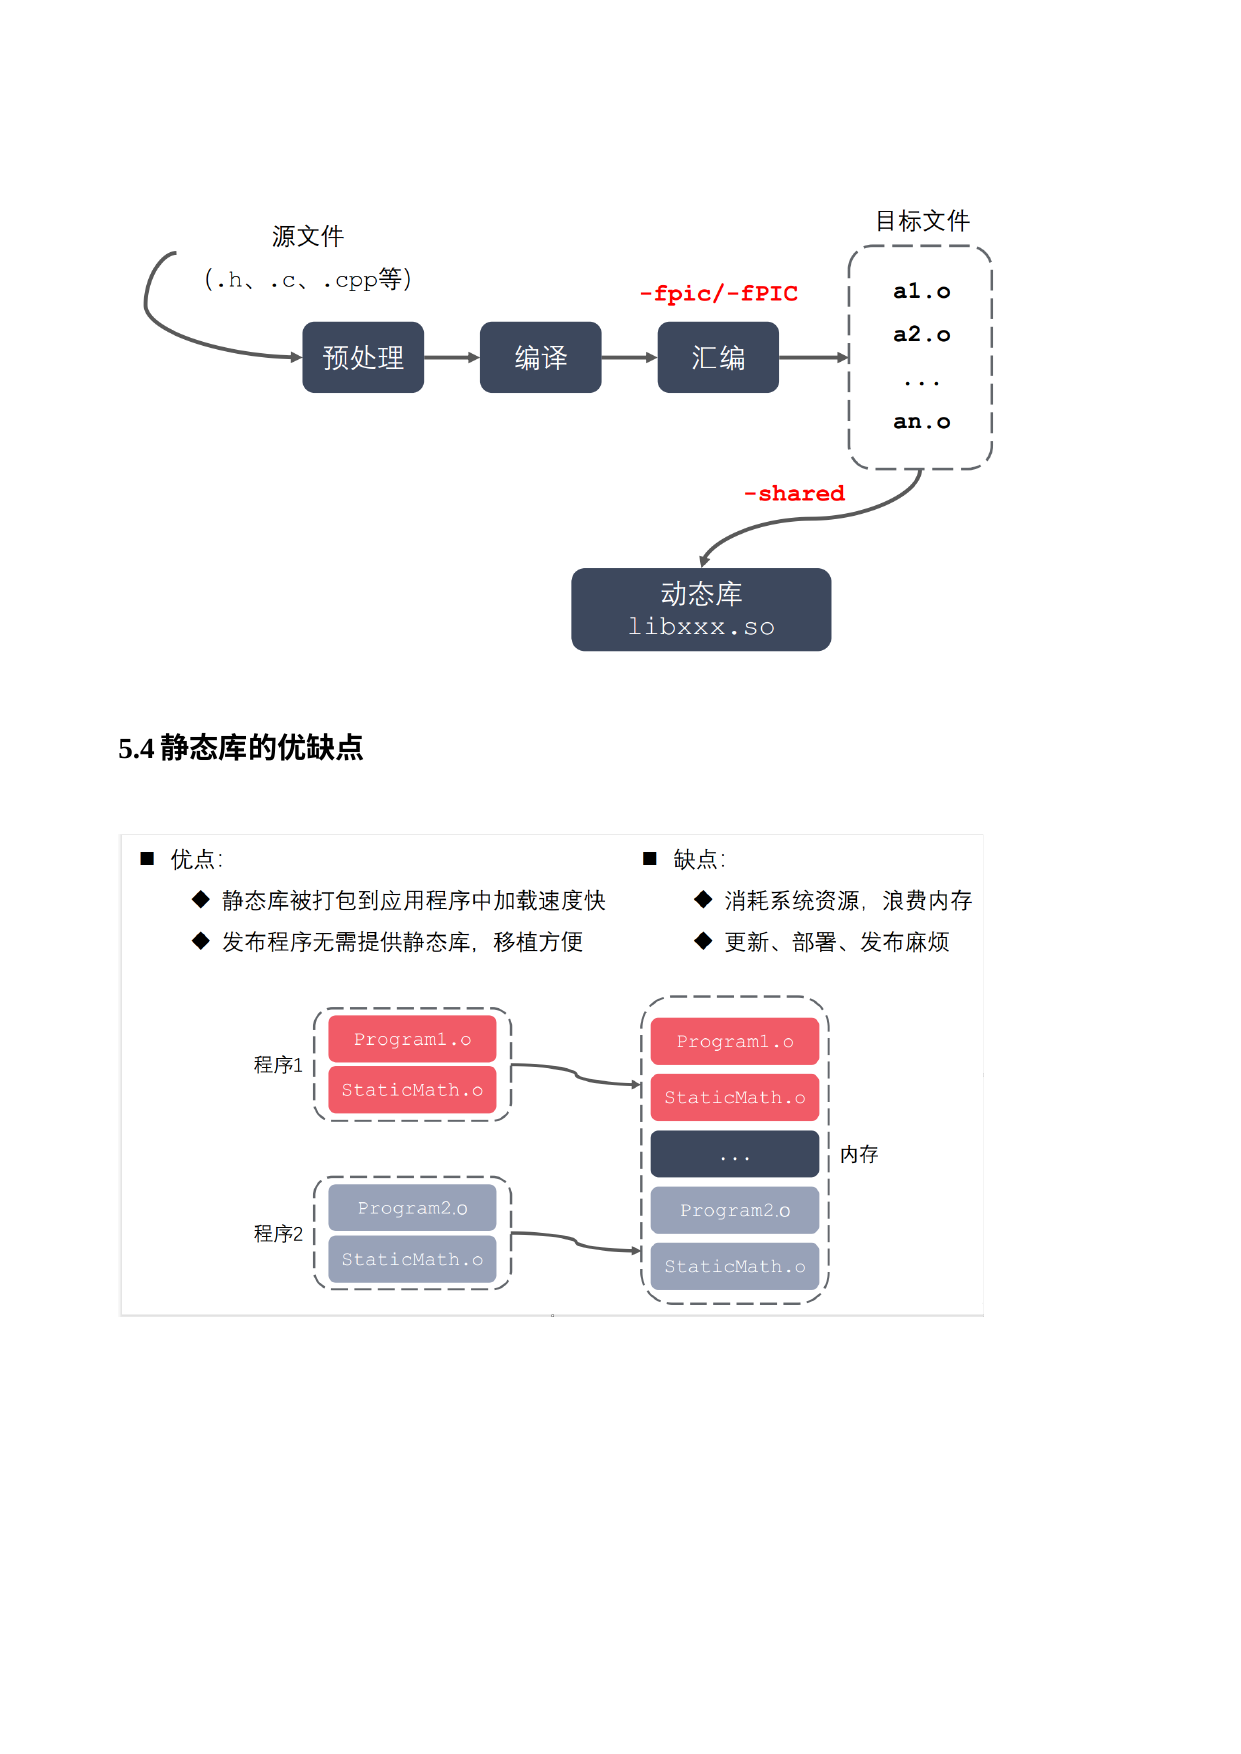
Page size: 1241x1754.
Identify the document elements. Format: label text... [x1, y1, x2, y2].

picture [118, 170, 1085, 663]
picture [118, 834, 984, 1317]
